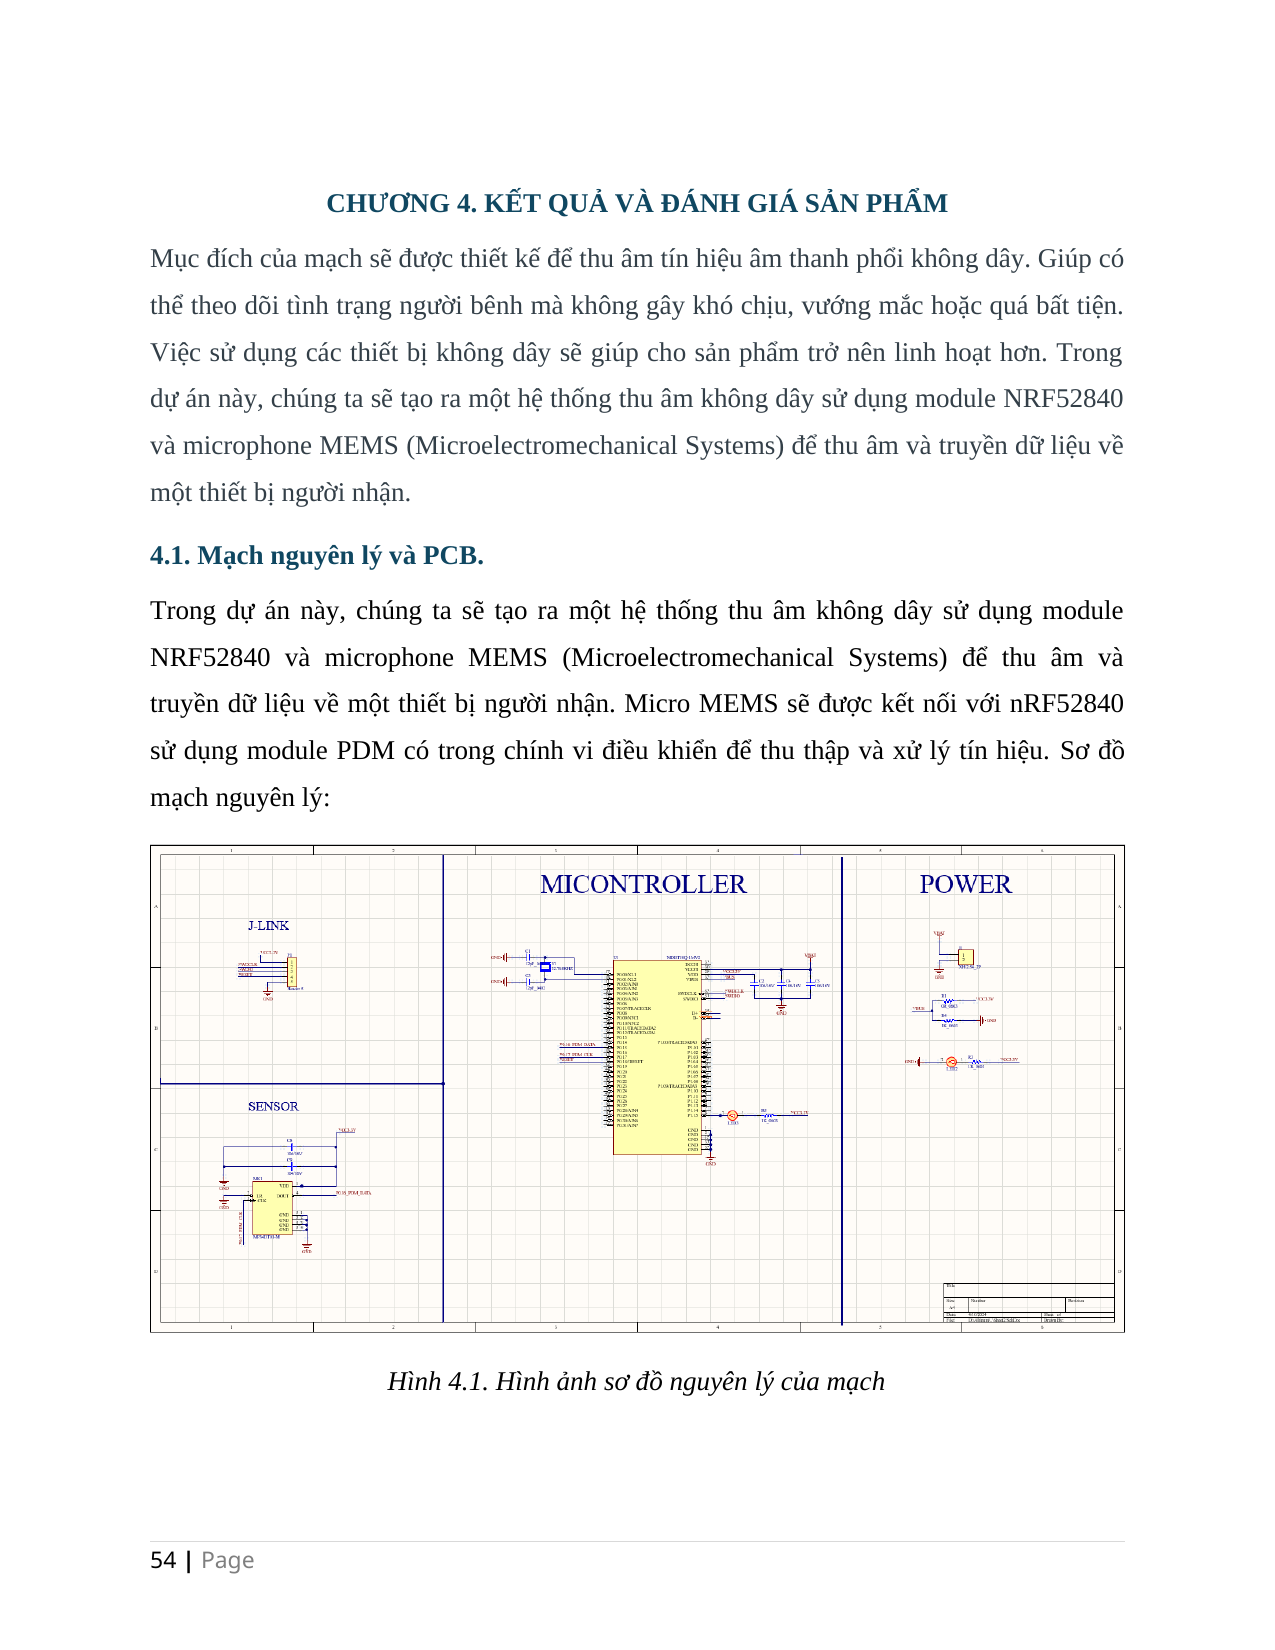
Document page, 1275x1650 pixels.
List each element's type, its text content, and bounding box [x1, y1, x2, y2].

subtitle 4.1. Mạch nguyên lý và PCB. [150, 539, 1125, 570]
picture [150, 844, 1125, 1333]
text Mục đích của mạch sẽ được thiết kế để thu âm tín hiệu âm thanh phổi không dây. Giúp có thể theo dõi tình trạng người bênh mà không gây khó chịu, vướng mắc hoặc quá bất tiện. Việc sử dụng các thiết bị không dây sẽ giúp cho sản phẩm trở nên linh hoạt hơn. Trong dự án này, chúng ta sẽ tạo ra một hệ thống thu âm không dây sử dụng module NRF52840 và microphone MEMS (Microelectromechanical Systems) để thu âm và truyền dữ liệu về một thiết bị người nhận. [150, 242, 1125, 507]
text Trong dự án này, chúng ta sẽ tạo ra một hệ thống thu âm không dây sử dụng module NRF52840 và microphone MEMS (Microelectromechanical Systems) để thu âm và truyền dữ liệu về một thiết bị người nhận. Micro MEMS sẽ được kết nối với nRF52840 sử dụng module PDM có trong chính vi điều khiển để thu thập và xử lý tín hiệu. Sơ đồ mạch nguyên lý: [150, 594, 1125, 812]
subtitle CHƯƠNG 4. KẾT QUẢ VÀ ĐÁNH GIÁ SẢN PHẨM [150, 187, 1125, 219]
